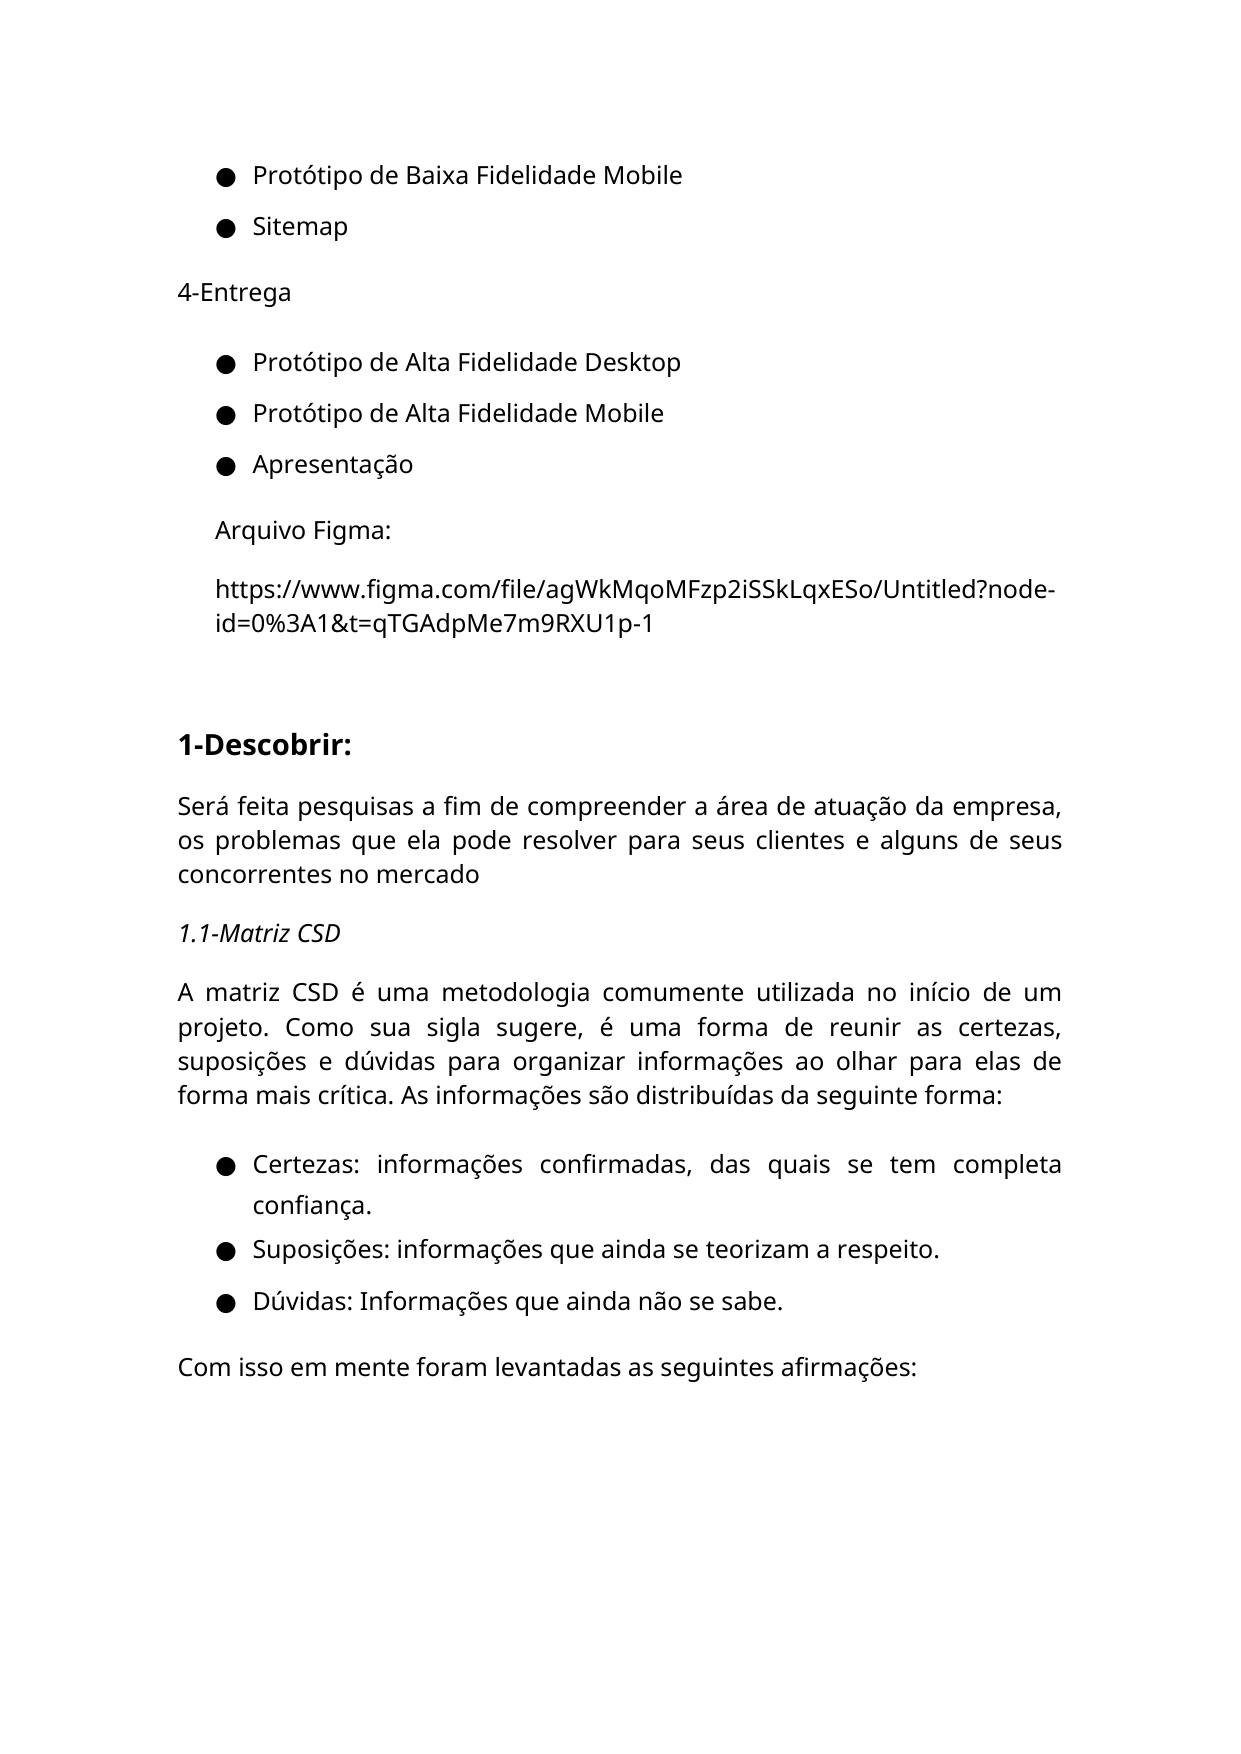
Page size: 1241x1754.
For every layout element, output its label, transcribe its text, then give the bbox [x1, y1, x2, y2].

text 1-Descobrir: [177, 724, 1063, 764]
text Arquivo Figma: [215, 513, 1063, 547]
list Suposições: informações que ainda se teorizam a respeito. [215, 1222, 1063, 1273]
text A matriz CSD é uma metodologia comumente utilizada no início de um projeto. Como sua sigla sugere, é uma forma de reunir as certezas, suposições e dúvidas para organizar informações ao olhar para elas de forma mais crítica. As informações são distribuídas da seguinte forma: [177, 975, 1063, 1111]
list Certezas: informações confirmadas, das quais se tem completa confiança. [215, 1136, 1063, 1222]
text Com isso em mente foram levantadas as seguintes afirmações: [177, 1349, 1063, 1383]
text 1.1-Matriz CSD [177, 916, 1063, 950]
list Protótipo de Alta Fidelidade Mobile [215, 385, 1063, 437]
list Dúvidas: Informações que ainda não se sabe. [215, 1273, 1063, 1324]
list Sitemap [215, 199, 1063, 250]
list Apresentação [215, 437, 1063, 488]
list Protótipo de Baixa Fidelidade Mobile [215, 148, 1063, 199]
list Protótipo de Alta Fidelidade Desktop [215, 334, 1063, 385]
text https://www.figma.com/file/agWkMqoMFzp2iSSkLqxESo/Untitled?node-id=0%3A1&t=qTGAdpMe7m9RXU1p-1 [215, 572, 1063, 640]
text 4-Entrega [177, 275, 1063, 309]
text Será feita pesquisas a fim de compreender a área de atuação da empresa, os problemas que ela pode resolver para seus clientes e alguns de seus concorrentes no mercado [177, 789, 1063, 891]
